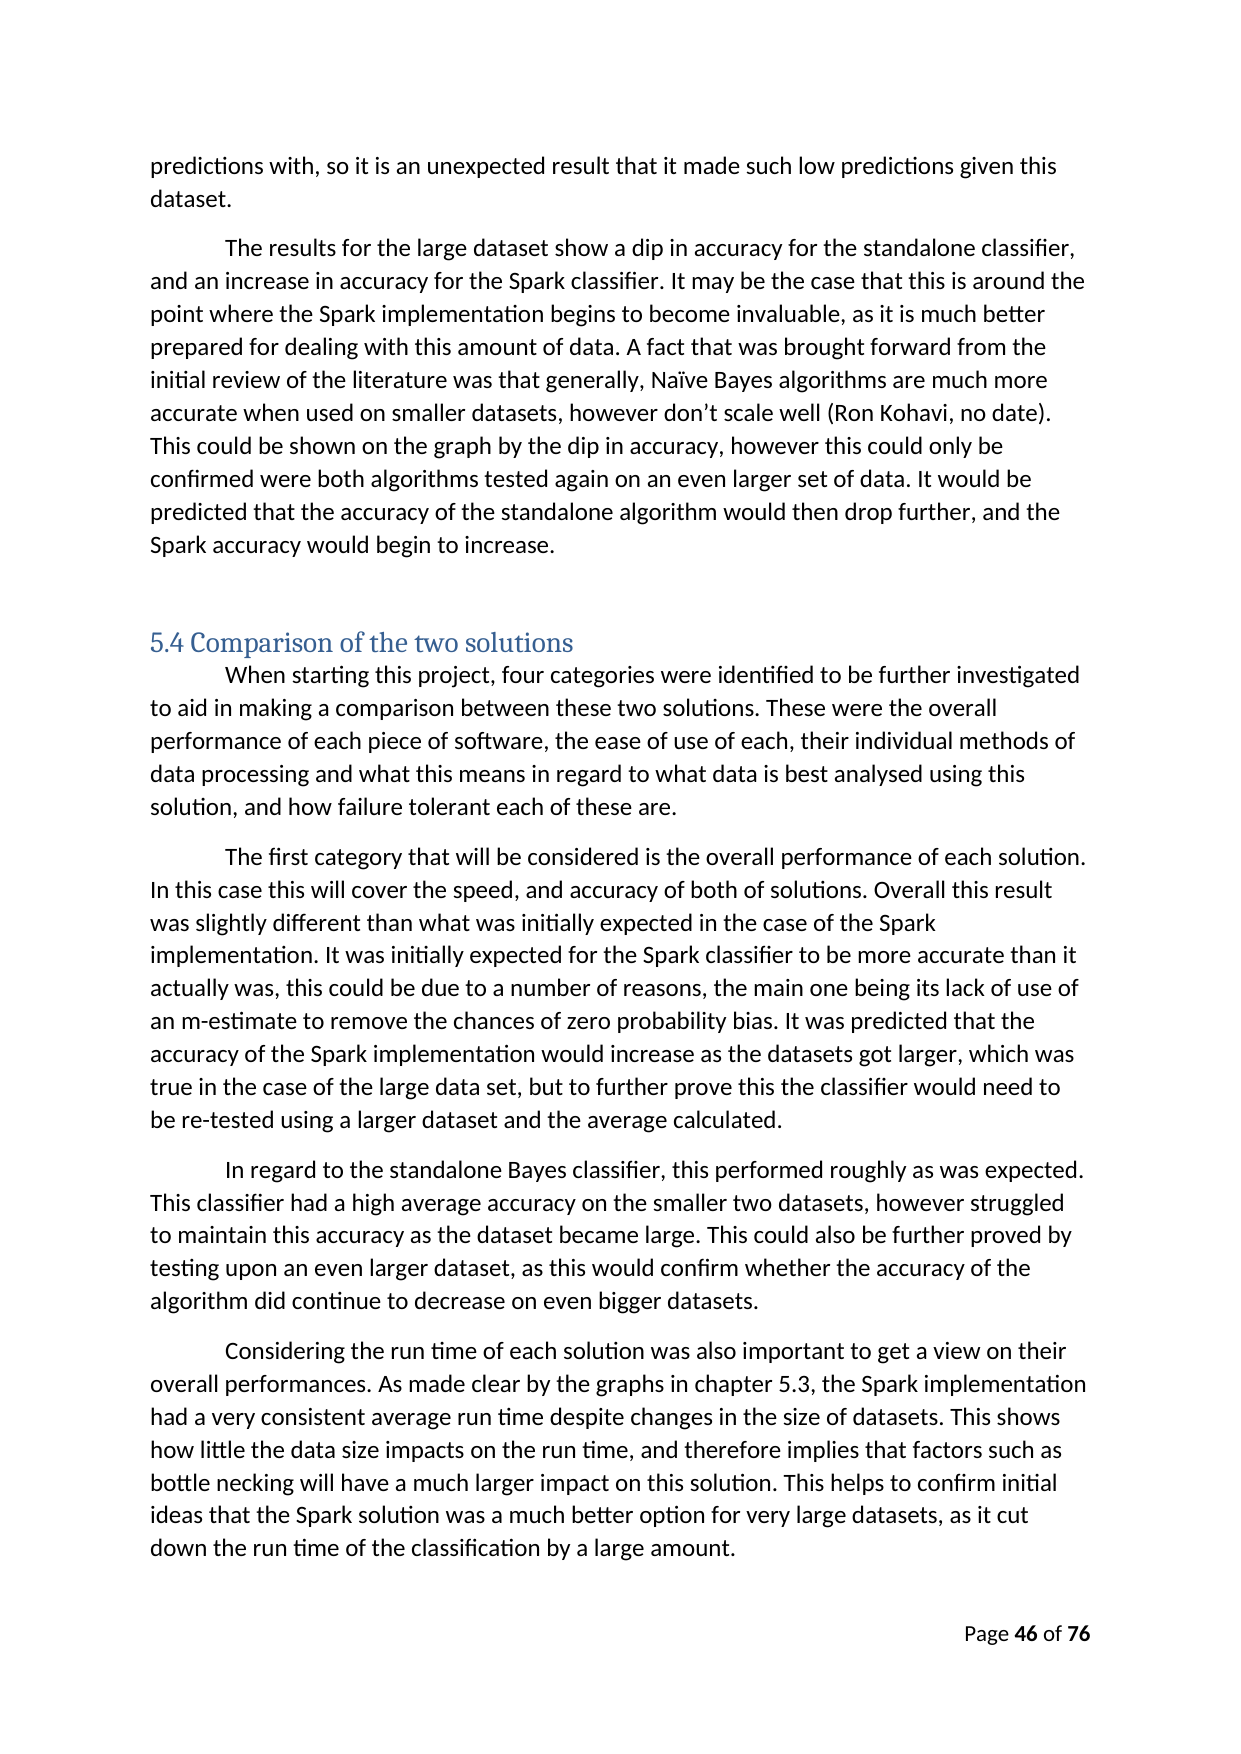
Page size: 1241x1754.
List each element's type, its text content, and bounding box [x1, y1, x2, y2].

subtitle 5.4 Comparison of the two solutions [150, 626, 1090, 659]
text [150, 150, 1090, 213]
text The first category that will be considered is the overall performance of each solution. In this case this will cover the speed, and accuracy of both of solutions. Overall this result was slightly different than what was initially expected in the case of the Spark implementation. It was initially expected for the Spark classifier to be more accurate than it actually was, this could be due to a number of reasons, the main one being its lack of use of an m-estimate to remove the chances of zero probability bias. It was predicted that the accuracy of the Spark implementation would increase as the datasets got larger, which was true in the case of the large data set, but to further prove this the classifier would need to be re-tested using a larger dataset and the average calculated. [150, 841, 1090, 1135]
text The results for the large dataset show a dip in accuracy for the standalone classifier, and an increase in accuracy for the Spark classifier. It may be the case that this is around the point where the Spark implementation begins to become invaluable, as it is much better prepared for dealing with this amount of data. A fact that was brought forward from the initial review of the literature was that generally, Naïve Bayes algorithms are much more accurate when used on smaller datasets, however don’t scale well (Ron Kohavi, no date). This could be shown on the graph by the dip in accuracy, however this could only be confirmed were both algorithms tested again on an even larger set of data. It would be predicted that the accuracy of the standalone algorithm would then drop further, and the Spark accuracy would begin to increase. [150, 232, 1090, 559]
text In regard to the standalone Bayes classifier, this performed roughly as was expected. This classifier had a high average accuracy on the smaller two datasets, however struggled to maintain this accuracy as the dataset became large. This could also be further proved by testing upon an even larger dataset, as this would confirm whether the accuracy of the algorithm did continue to decrease on even bigger datasets. [150, 1154, 1090, 1316]
text Considering the run time of each solution was also important to get a view on their overall performances. As made clear by the graphs in chapter 5.3, the Spark implementation had a very consistent average run time despite changes in the size of datasets. This shows how little the data size impacts on the run time, and therefore implies that factors such as bottle necking will have a much larger impact on this solution. This helps to confirm initial ideas that the Spark solution was a much better option for very large datasets, as it cut down the run time of the classification by a large amount. [150, 1335, 1090, 1563]
text When starting this project, four categories were identified to be further investigated to aid in making a comparison between these two solutions. These were the overall performance of each piece of software, the ease of use of each, their individual methods of data processing and what this means in regard to what data is best analysed using this solution, and how failure tolerant each of these are. [150, 659, 1090, 822]
